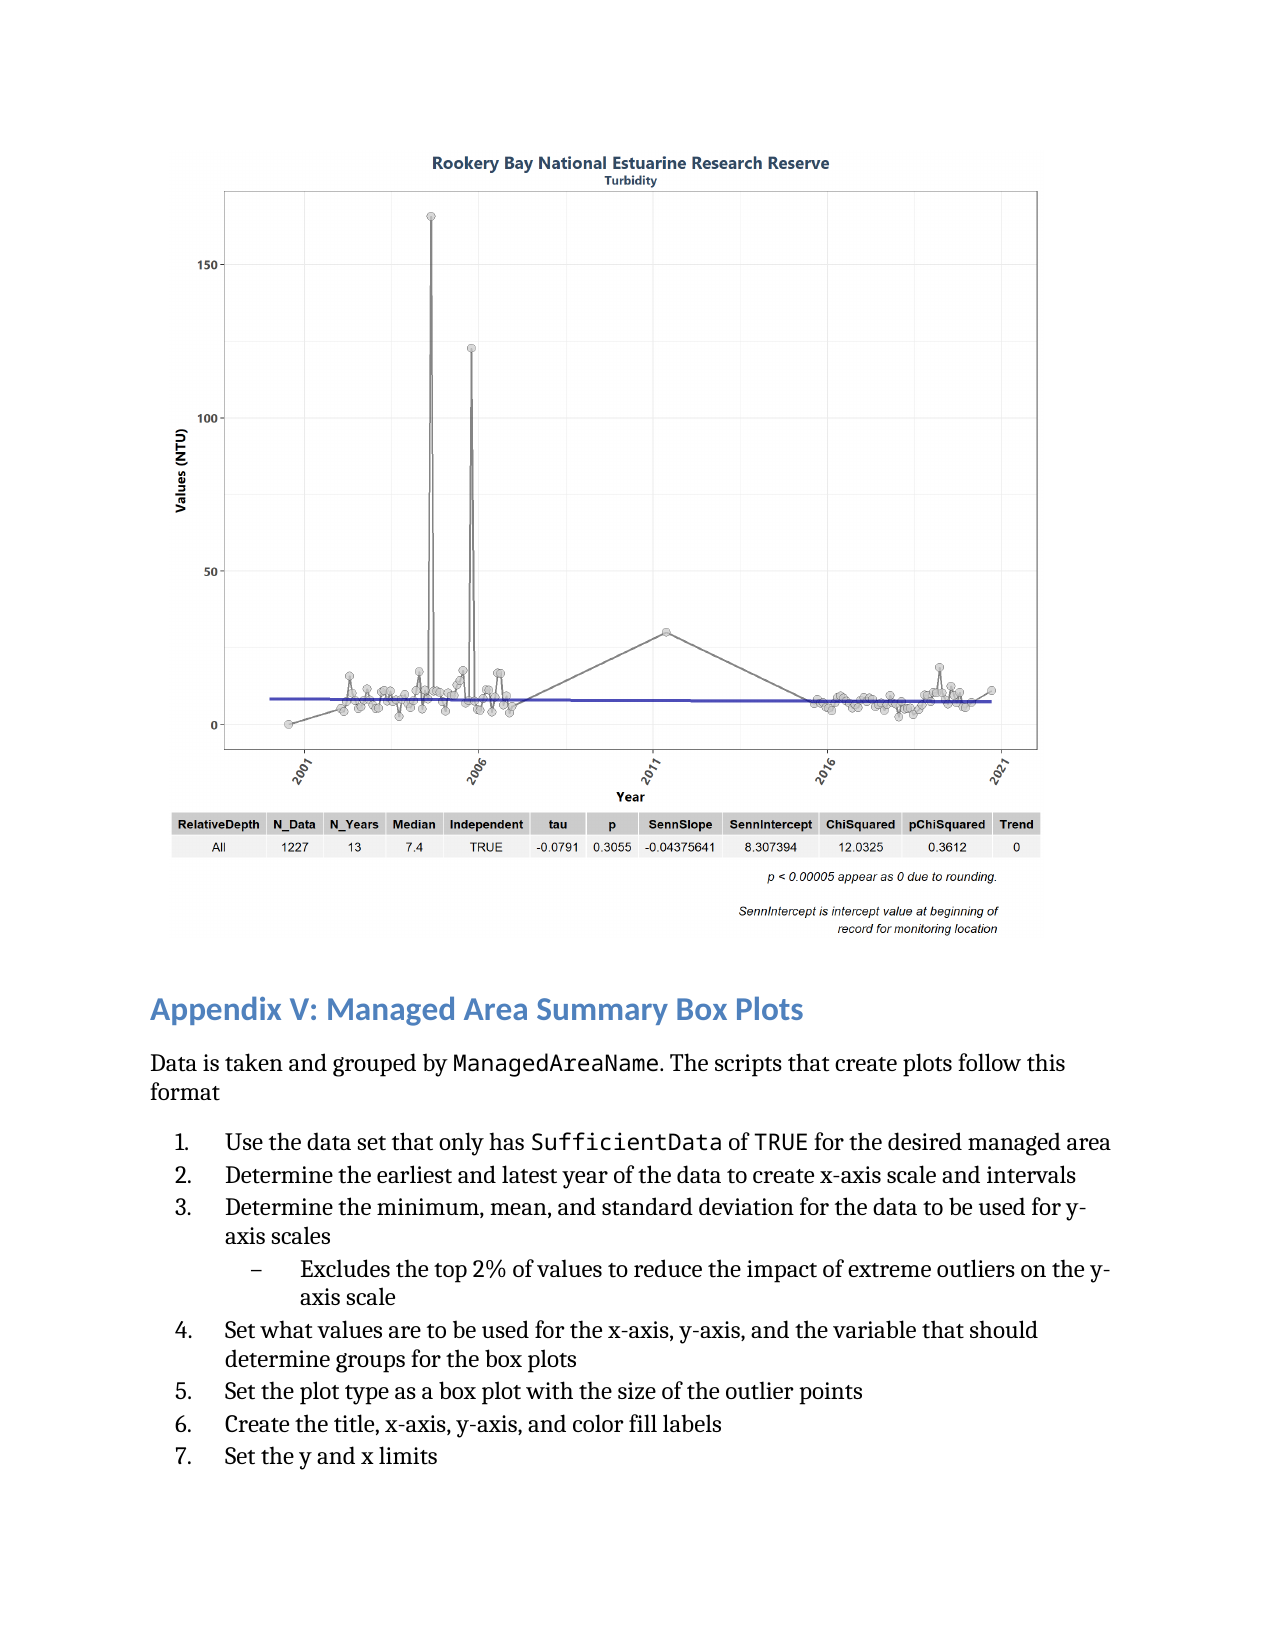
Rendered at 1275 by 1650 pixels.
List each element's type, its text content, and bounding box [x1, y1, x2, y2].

list Set the plot type as a box plot with the size of the outlier points [175, 1377, 1125, 1406]
list Set the y and x limits [175, 1442, 1125, 1471]
subtitle Appendix V: Managed Area Summary Box Plots [150, 987, 1125, 1028]
picture [168, 150, 1044, 938]
list Set what values are to be used for the x-axis, y-axis, and the variable that should determine groups for the box plots [175, 1316, 1125, 1373]
list Create the title, x-axis, y-axis, and color fill labels [175, 1409, 1125, 1438]
text Data is taken and grouped by ManagedAreaName. The scripts that create plots follow this format [150, 1047, 1125, 1107]
list Excludes the top 2% of values to reduce the impact of extreme outliers on the y-axis scale [250, 1254, 1125, 1312]
list Determine the earliest and latest year of the data to create x-axis scale and intervals [175, 1161, 1125, 1189]
list Determine the minimum, mean, and standard deviation for the data to be used for y-axis scales [175, 1193, 1125, 1251]
list Use the data set that only has SufficientData of TRUE for the desired managed area [175, 1126, 1125, 1157]
